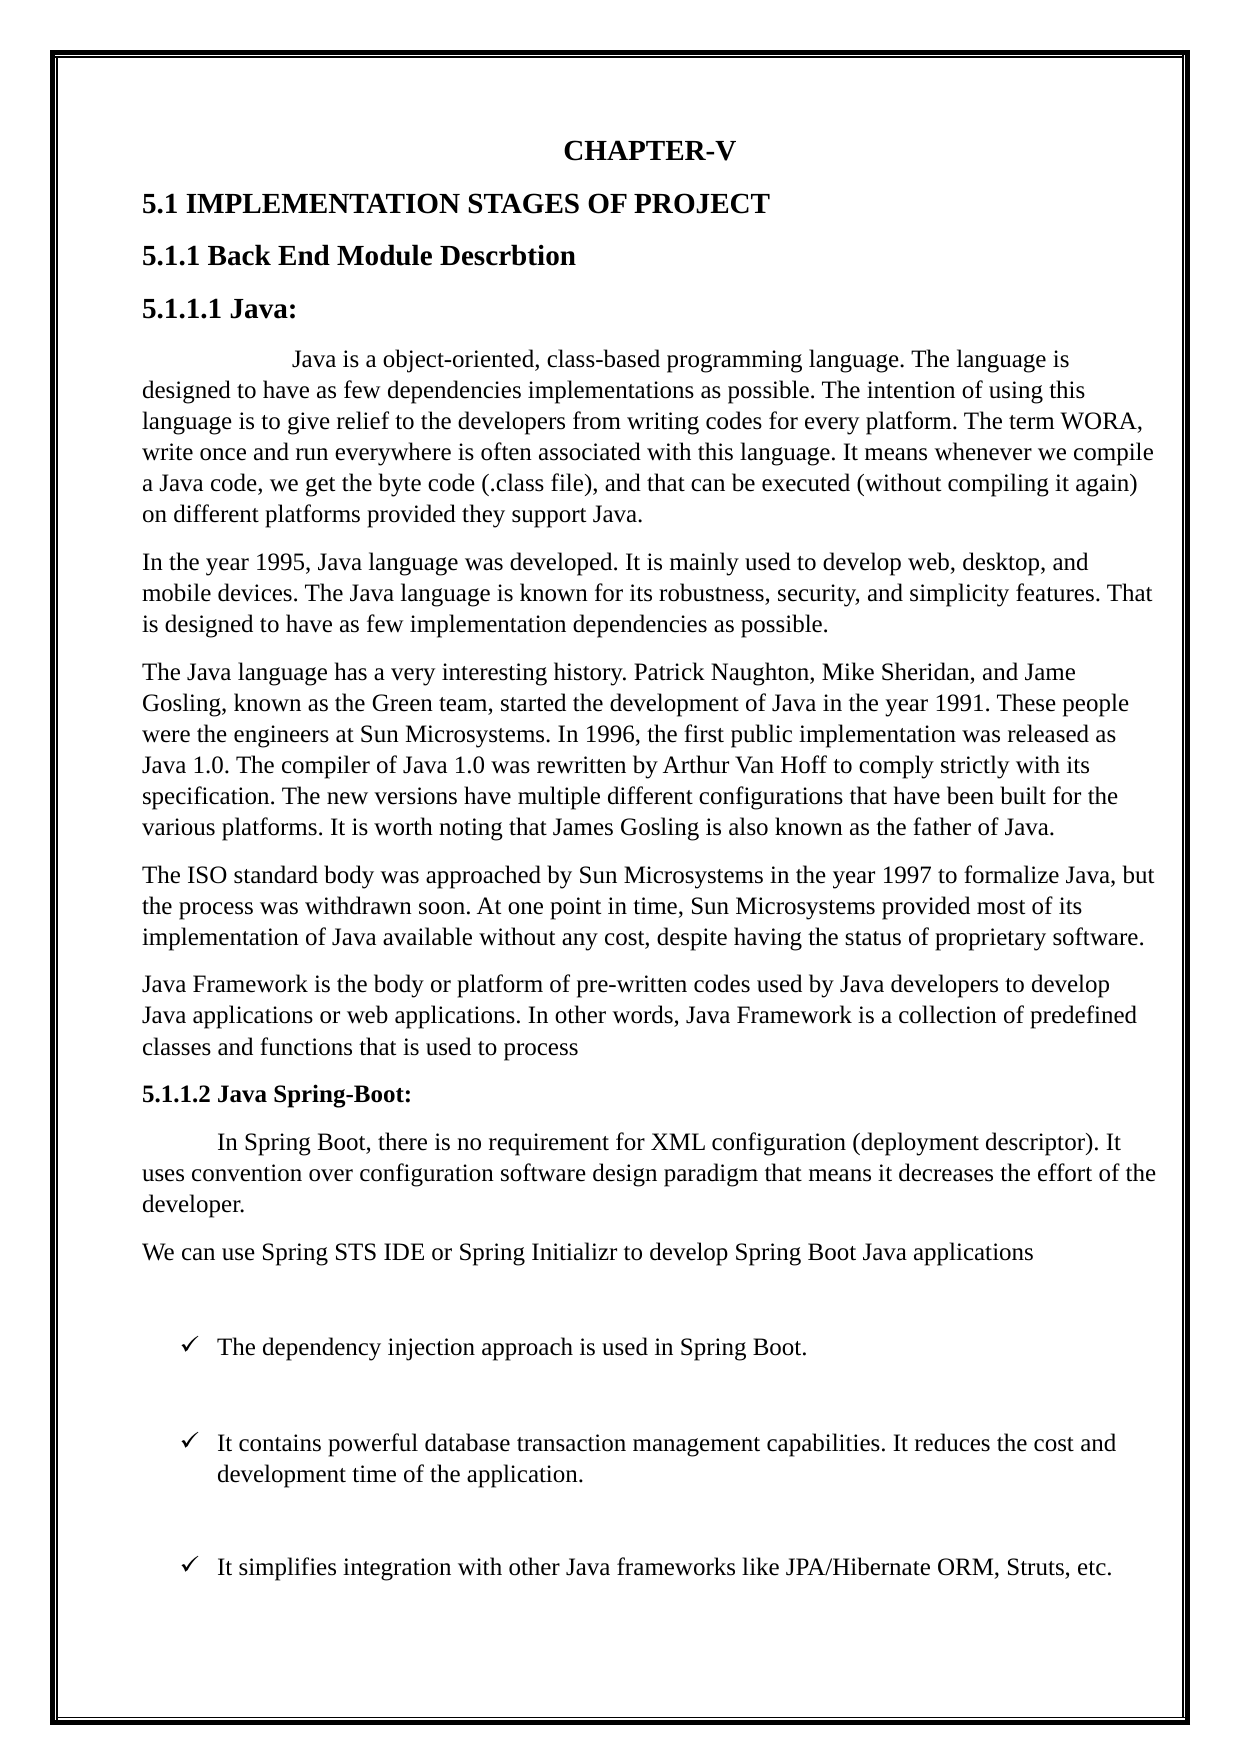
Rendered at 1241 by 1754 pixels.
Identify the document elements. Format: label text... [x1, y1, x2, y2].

text The ISO standard body was approached by Sun Microsystems in the year 1997 to formalize Java, but the process was withdrawn soon. At one point in time, Sun Microsystems provided most of its implementation of Java available without any cost, despite having the status of proprietary software. [142, 860, 1157, 951]
text 5.1.1 Back End Module Descrbtion [142, 238, 1157, 272]
text Java is a object-oriented, class-based programming language. The language is designed to have as few dependencies implementations as possible. The intention of using this language is to give relief to the developers from writing codes for every platform. The term WORA, write once and run everywhere is often associated with this language. It means whenever we compile a Java code, we get the byte code (.class file), and that can be executed (without compiling it again) on different platforms provided they support Java. [142, 344, 1157, 528]
list The dependency injection approach is used in Spring Boot. [179, 1332, 1157, 1361]
text We can use Spring STS IDE or Spring Initializr to develop Spring Boot Java applications [142, 1237, 1157, 1266]
text Java Framework is the body or platform of pre-written codes used by Java developers to develop Java applications or web applications. In other words, Java Framework is a collection of predefined classes and functions that is used to process [142, 969, 1157, 1060]
text The Java language has a very interesting history. Patrick Naughton, Mike Sheridan, and Jame Gosling, known as the Green team, started the development of Java in the year 1991. These people were the engineers at Sun Microsystems. In 1996, the first public implementation was released as Java 1.0. The compiler of Java 1.0 was rewritten by Arthur Van Hoff to comply strictly with its specification. The new versions have multiple different configurations that have been built for the various platforms. It is worth noting that James Gosling is also known as the father of Java. [142, 657, 1157, 841]
text In Spring Boot, there is no requirement for XML configuration (deployment descriptor). It uses convention over configuration software design paradigm that means it decreases the effort of the developer. [142, 1127, 1157, 1218]
text In the year 1995, Java language was developed. It is mainly used to develop web, desktop, and mobile devices. The Java language is known for its robustness, security, and simplicity features. That is designed to have as few implementation dependencies as possible. [142, 547, 1157, 638]
text 5.1.1.2 Java Spring-Boot: [142, 1079, 1157, 1108]
text 5.1 IMPLEMENTATION STAGES OF PROJECT [142, 186, 1157, 219]
text CHAPTER-V [142, 133, 1157, 166]
list It simplifies integration with other Java frameworks like JPA/Hibernate ORM, Struts, etc. [179, 1552, 1157, 1581]
text 5.1.1.1 Java: [142, 291, 1157, 325]
list It contains powerful database transaction management capabilities. It reduces the cost and development time of the application. [179, 1428, 1157, 1487]
